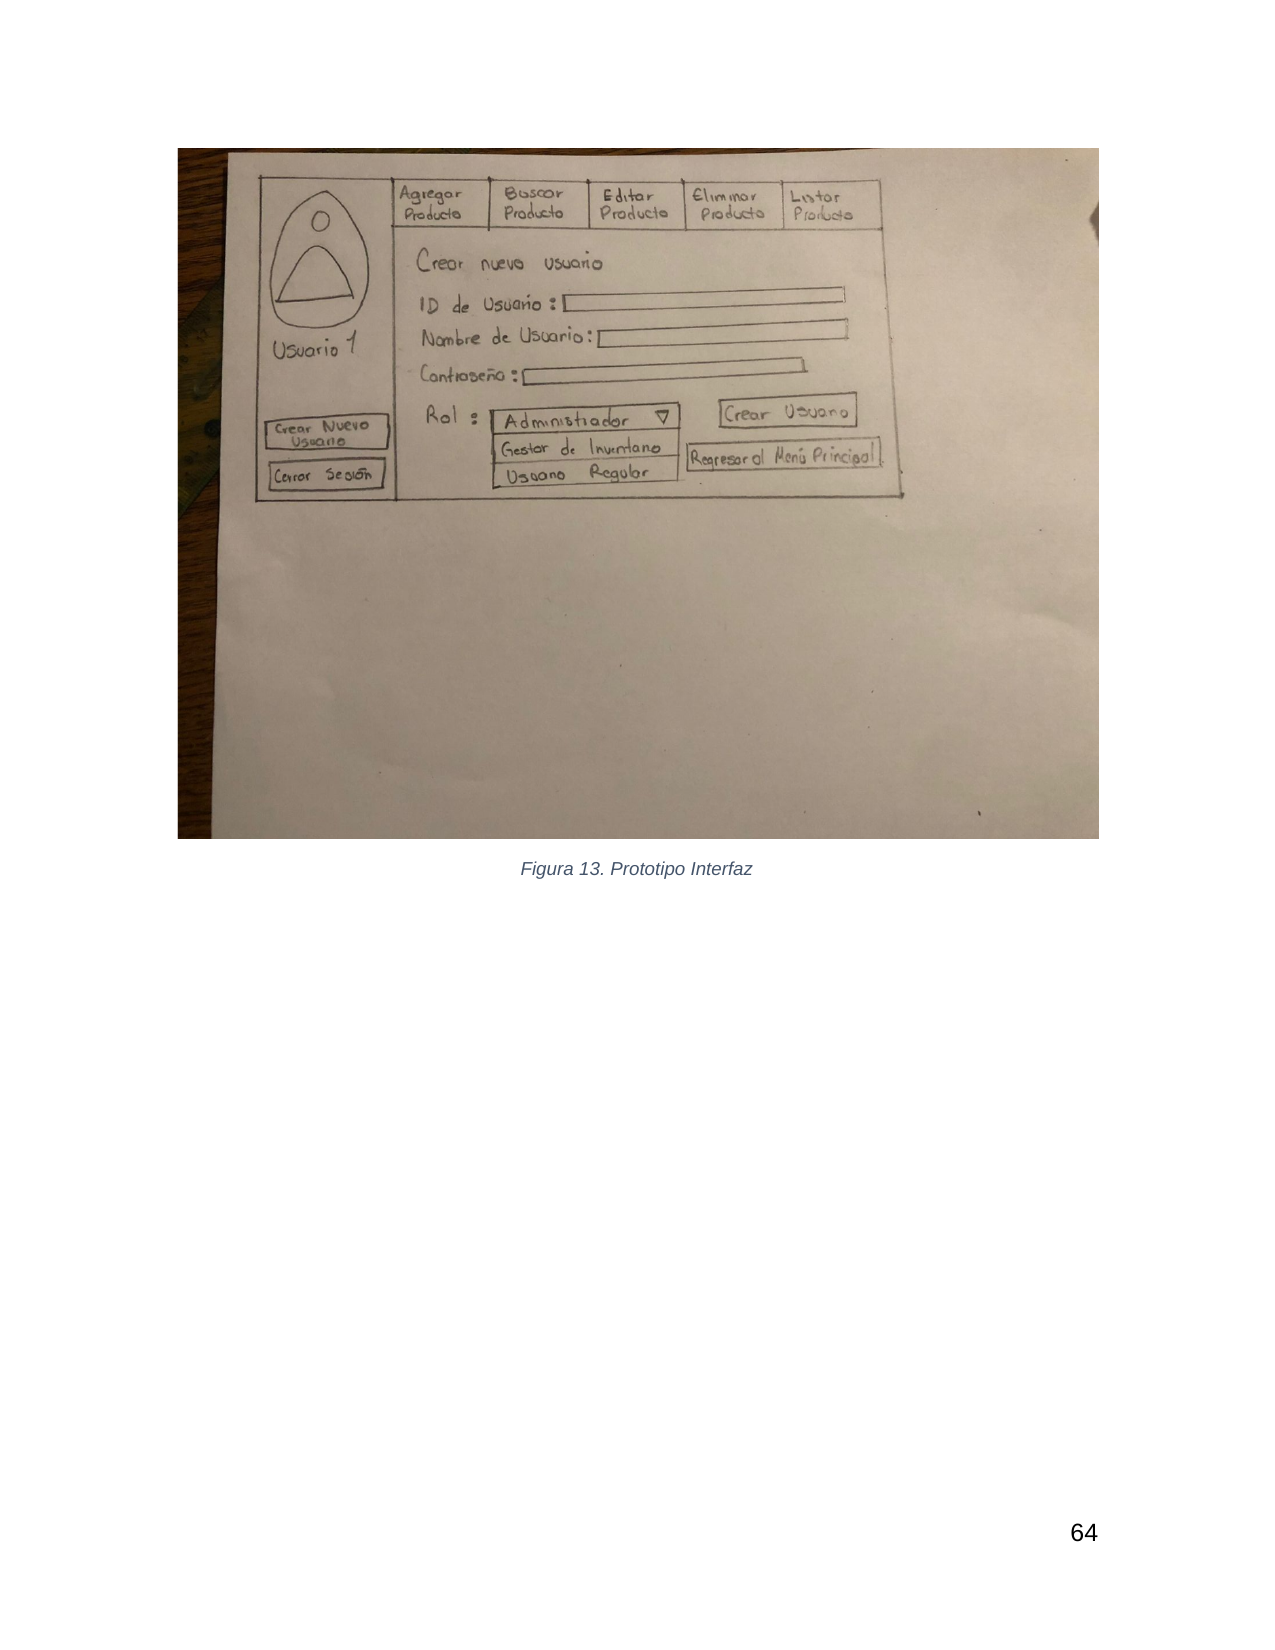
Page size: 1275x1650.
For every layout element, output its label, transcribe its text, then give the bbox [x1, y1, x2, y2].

picture [179, 148, 1098, 839]
text Figura 13. Prototipo Interfaz [177, 858, 1098, 879]
